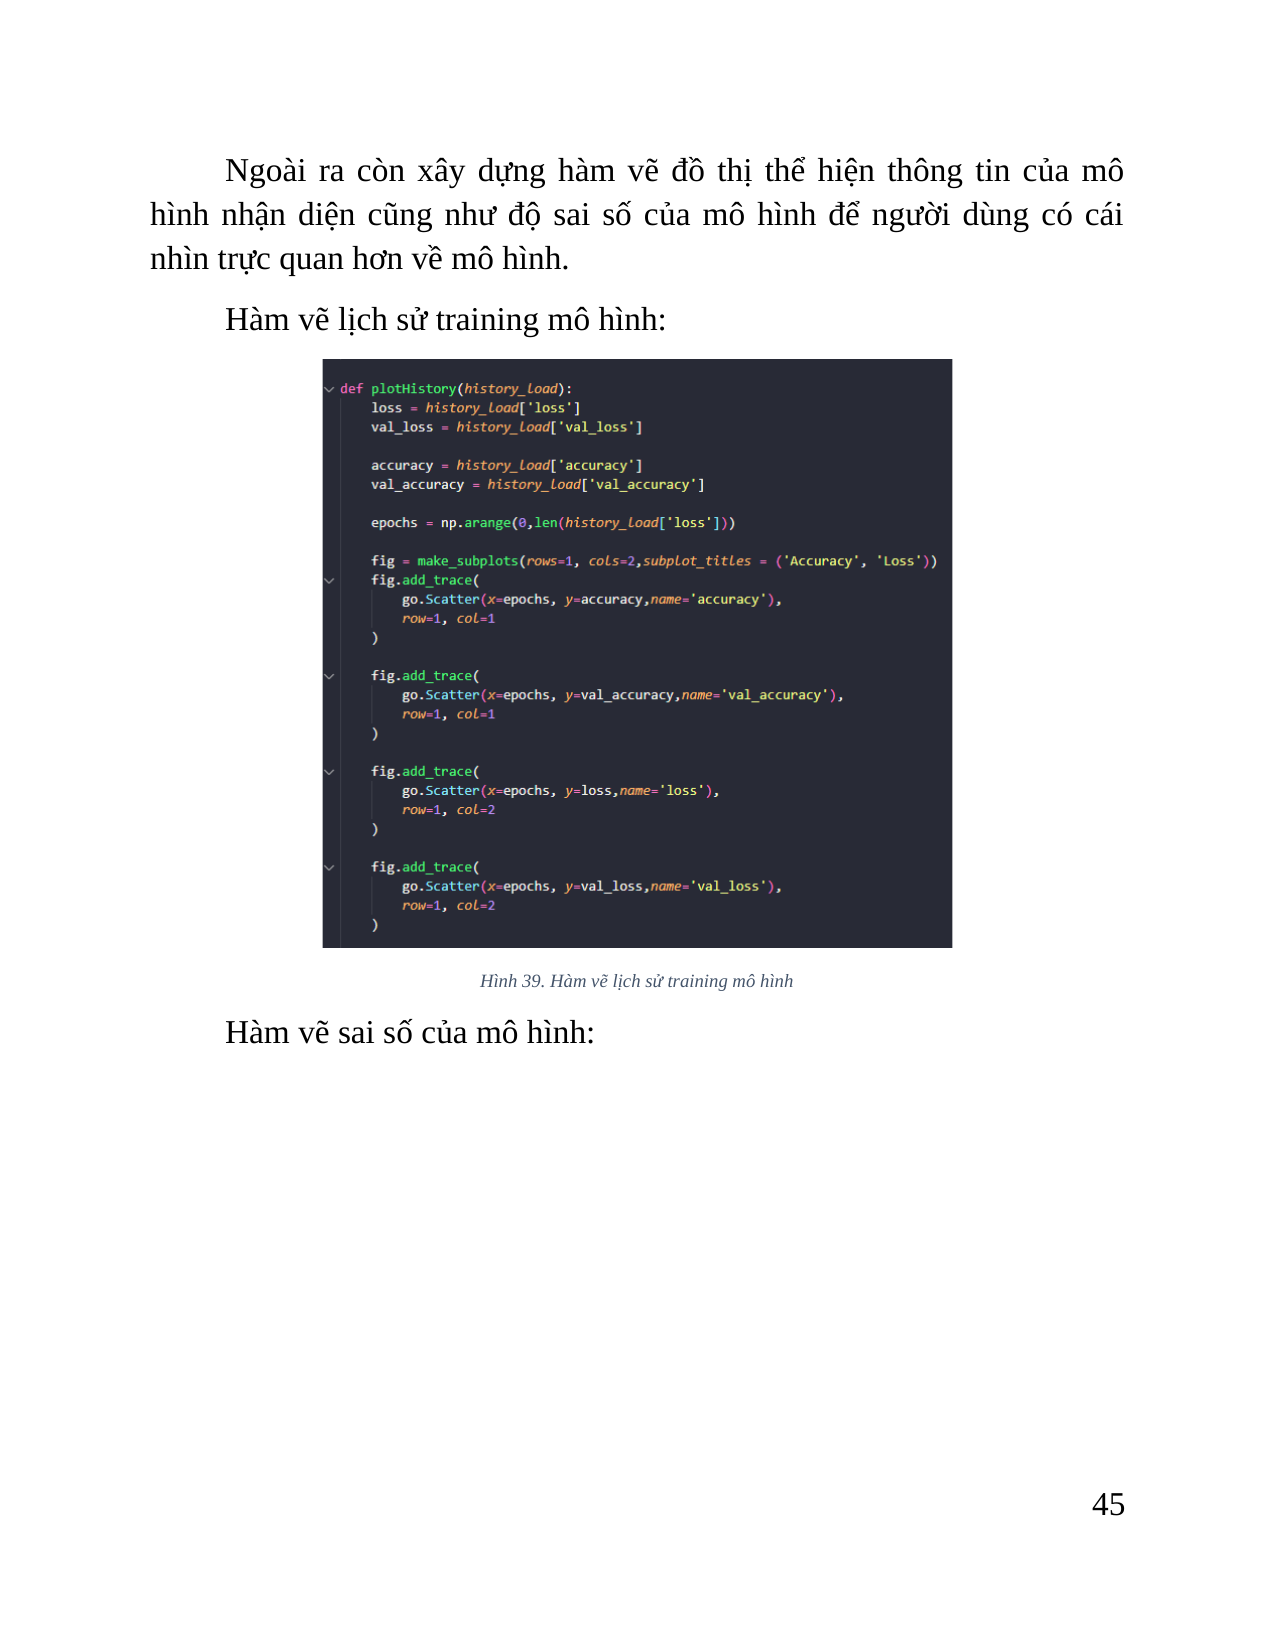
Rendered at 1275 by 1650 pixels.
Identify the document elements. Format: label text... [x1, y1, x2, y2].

text Ngoài ra còn xây dựng hàm vẽ đồ thị thể hiện thông tin của mô hình nhận diện cũng như độ sai số của mô hình để người dùng có cái nhìn trực quan hơn về mô hình. [150, 150, 1125, 276]
picture [322, 359, 953, 948]
text Hàm vẽ lịch sử training mô hình: [150, 299, 1125, 337]
text Hàm vẽ sai số của mô hình: [150, 1013, 1125, 1051]
